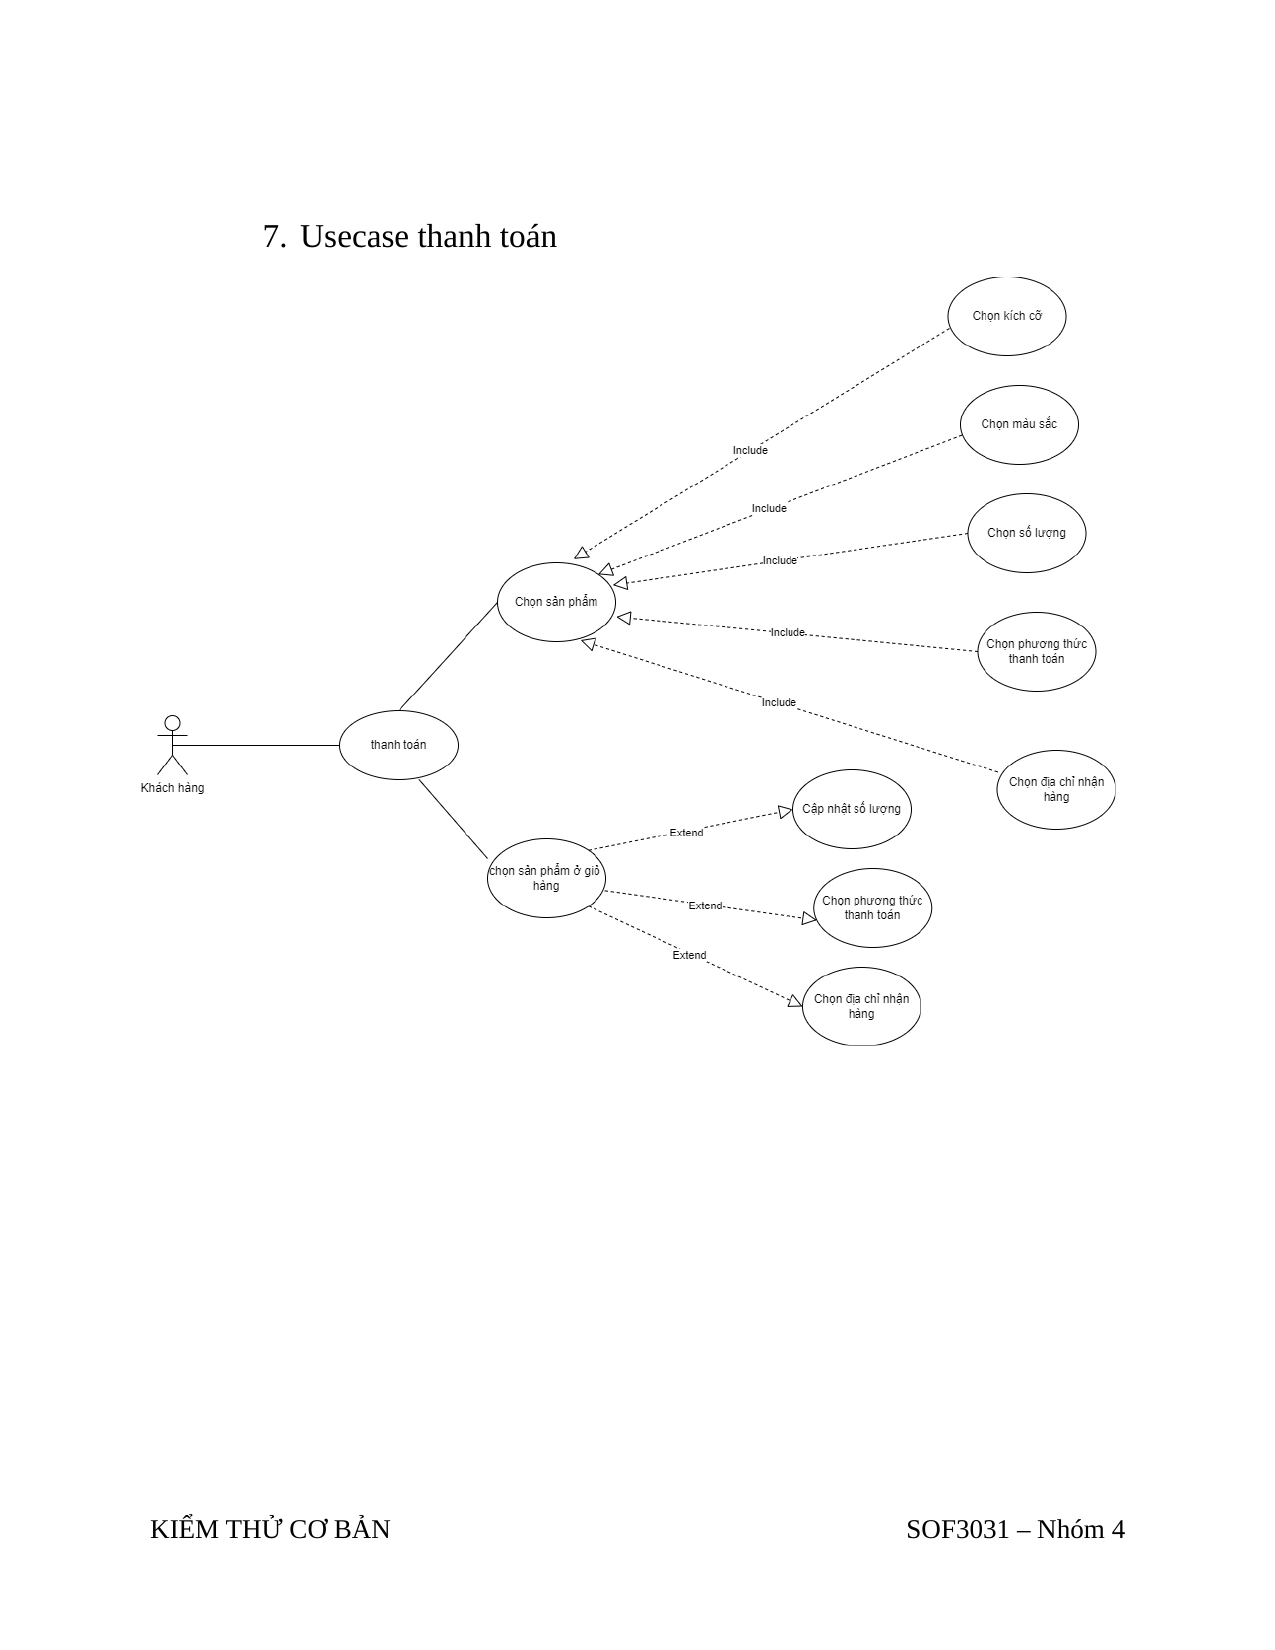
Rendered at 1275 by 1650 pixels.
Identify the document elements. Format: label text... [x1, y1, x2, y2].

list Usecase thanh toán [262, 216, 1125, 254]
picture [140, 277, 1116, 1046]
